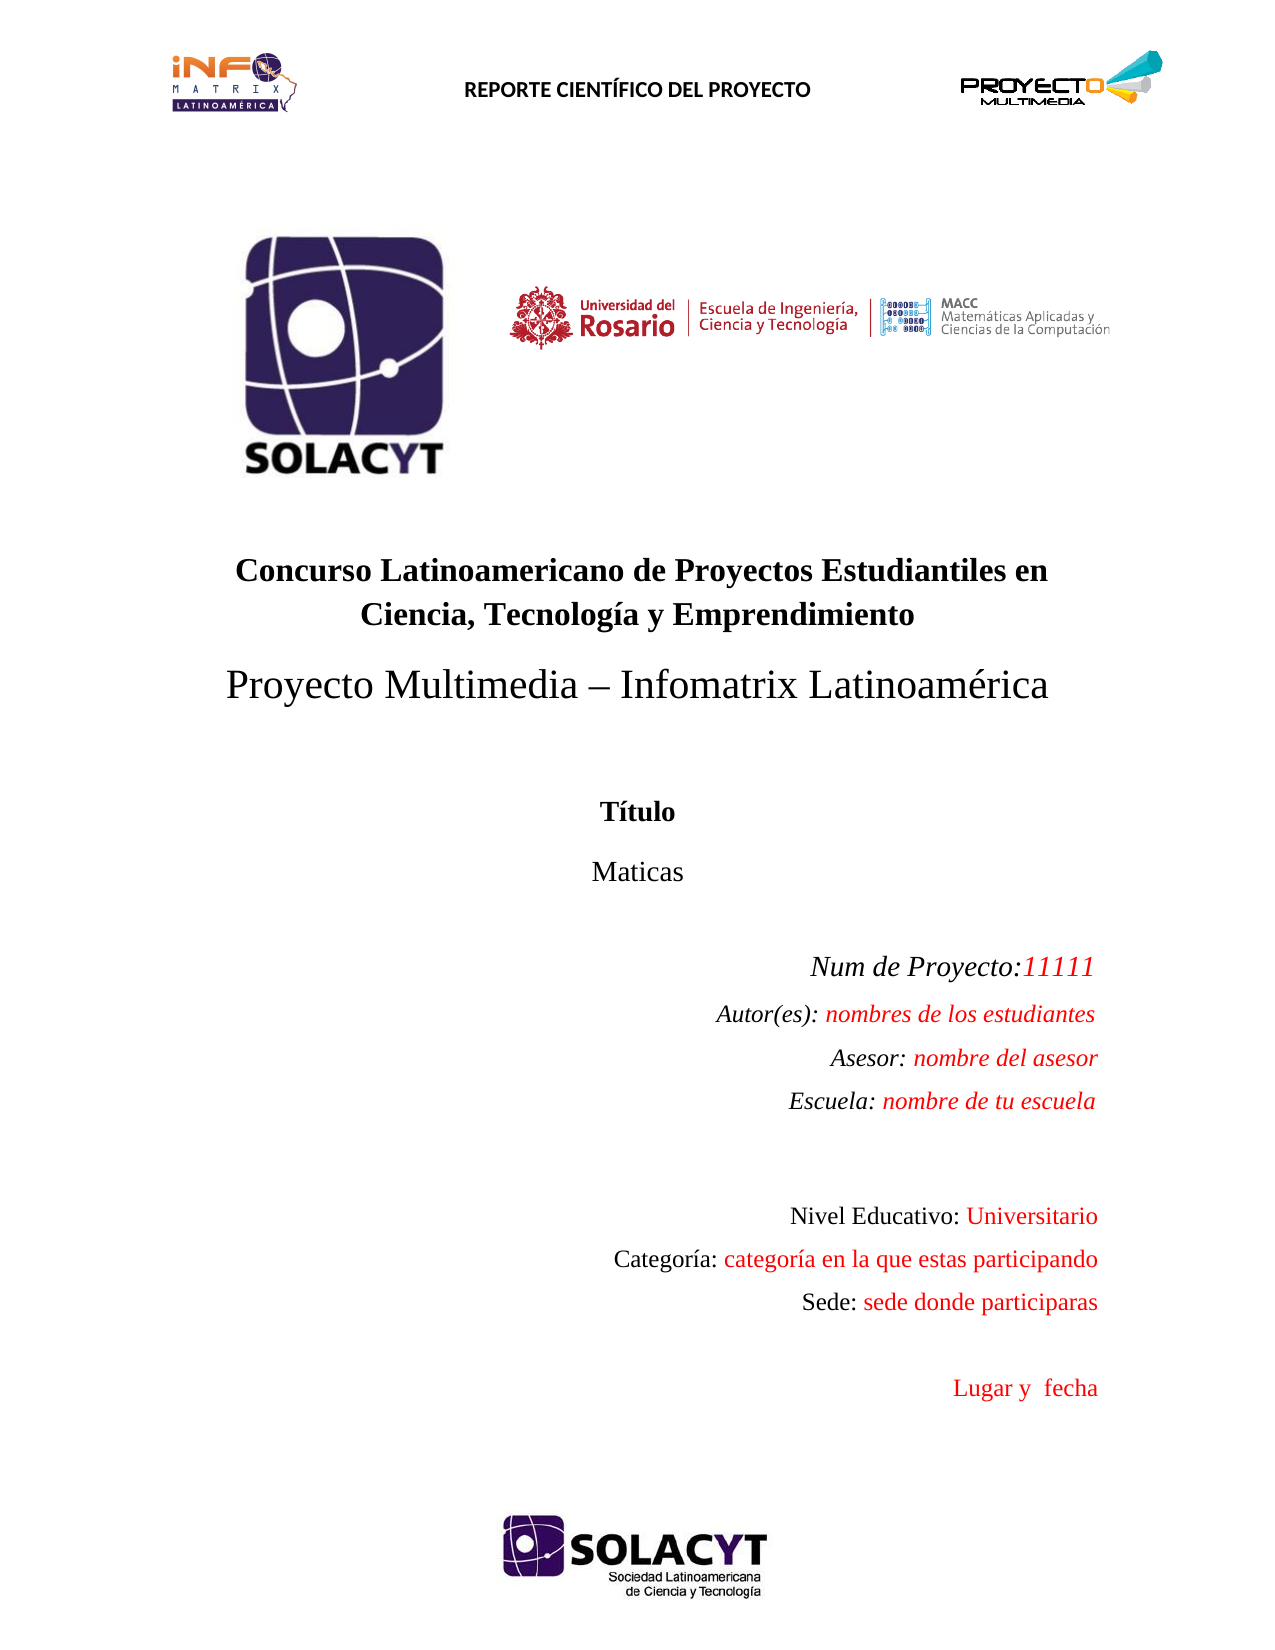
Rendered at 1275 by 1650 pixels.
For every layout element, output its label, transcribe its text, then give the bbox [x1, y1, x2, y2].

picture [953, 46, 1169, 111]
picture [496, 1510, 773, 1605]
text Num de Proyecto:11111 [177, 949, 1098, 983]
text Nivel Educativo: Universitario [177, 1201, 1098, 1230]
text Proyecto Multimedia – Infomatrix Latinoamérica [177, 659, 1098, 707]
picture [165, 45, 303, 120]
text Escuela: nombre de tu escuela [177, 1086, 1098, 1114]
text Título [177, 794, 1098, 828]
text Sede: sede donde participaras [177, 1287, 1098, 1316]
text Lugar y fecha [177, 1373, 1098, 1402]
text Asesor: nombre del asesor [177, 1043, 1098, 1071]
text Autor(es): nombres de los estudiantes [177, 999, 1098, 1028]
picture [496, 276, 1123, 362]
text Concurso Latinoamericano de Proyectos Estudiantiles en Ciencia, Tecnología y Emprendimiento [177, 550, 1098, 632]
text Categoría: categoría en la que estas participando [177, 1244, 1098, 1273]
text Maticas [177, 854, 1098, 887]
picture [216, 227, 468, 480]
